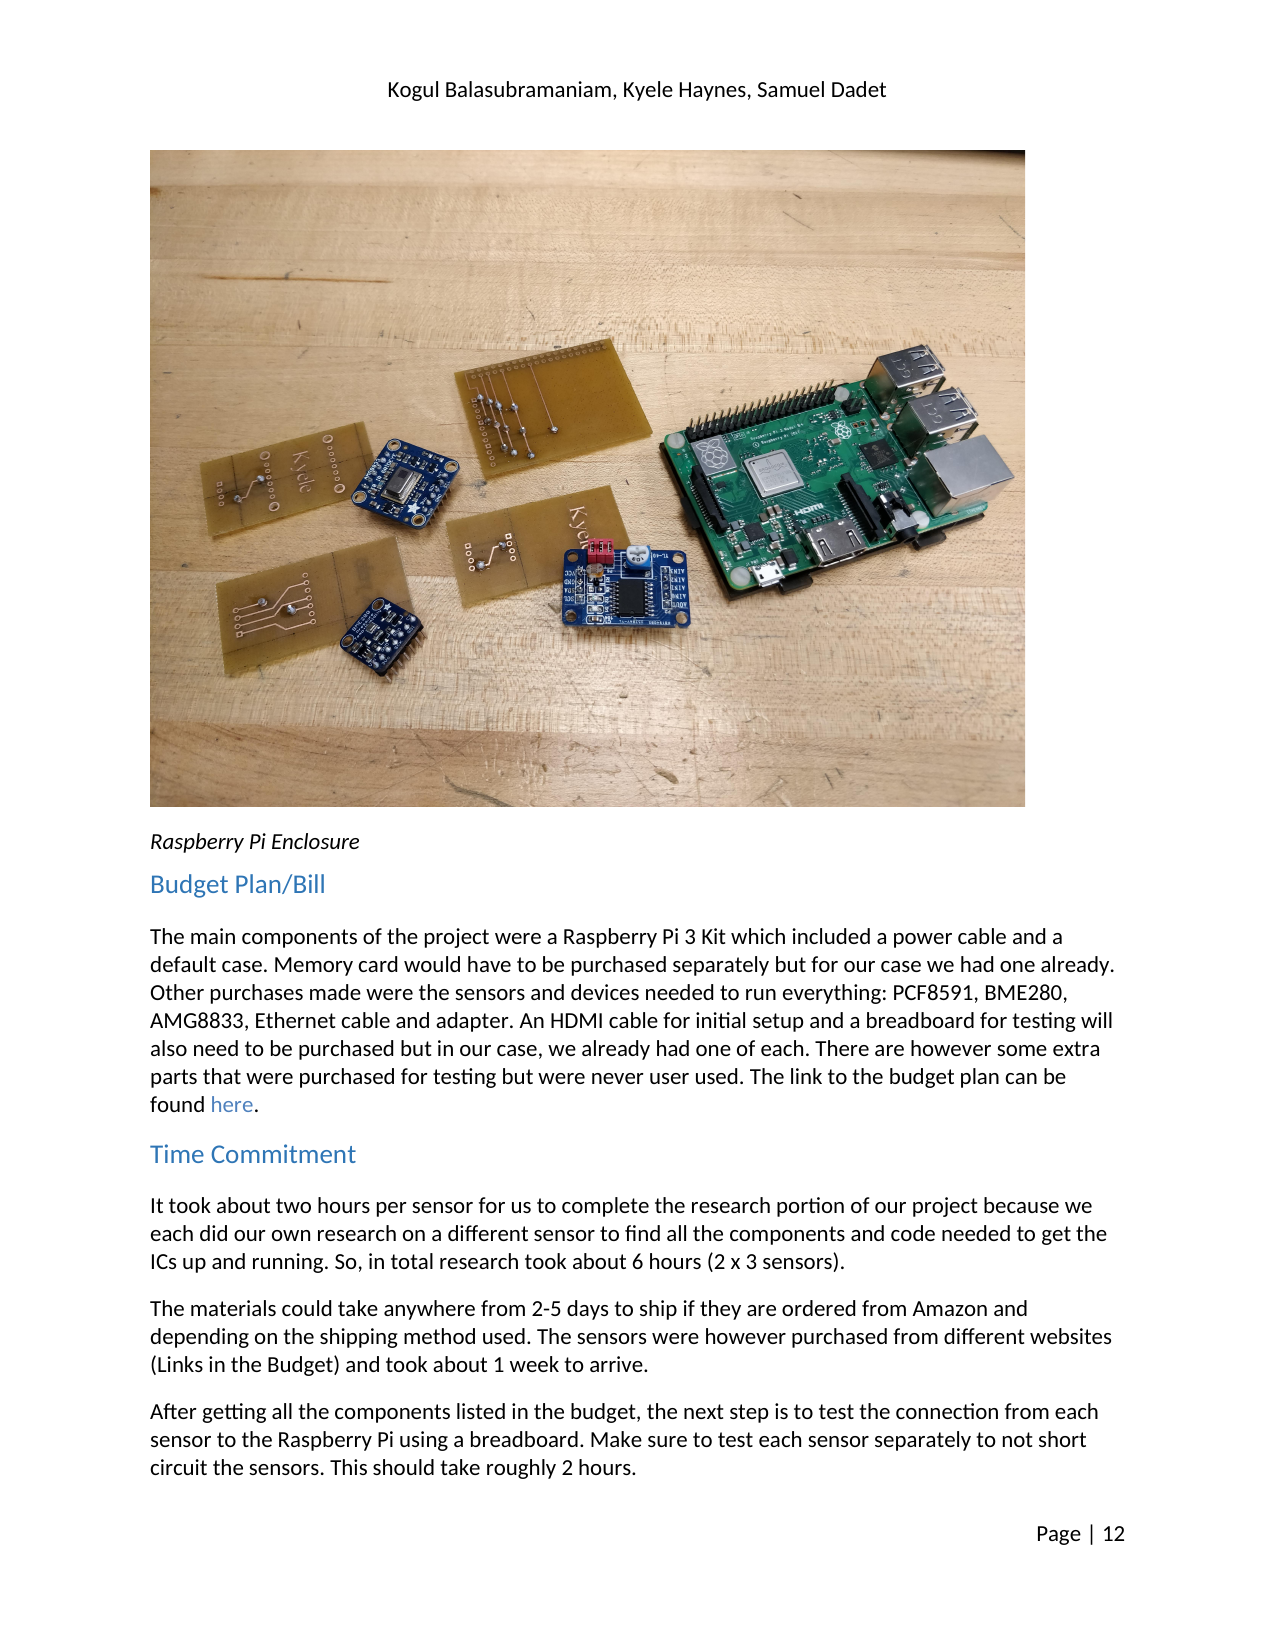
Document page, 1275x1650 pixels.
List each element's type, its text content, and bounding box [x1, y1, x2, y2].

text It took about two hours per sensor for us to complete the research portion of our project because we each did our own research on a different sensor to find all the components and code needed to get the ICs up and running. So, in total research took about 6 hours (2 x 3 sensors). [150, 1191, 1125, 1275]
subtitle Time Commitment [150, 1137, 1125, 1170]
text The main components of the project were a Raspberry Pi 3 Kit which included a power cable and a default case. Memory card would have to be purchased separately but for our case we had one already. Other purchases made were the sensors and devices needed to run everything: PCF8591, BME280, AMG8833, Ethernet cable and adapter. An HDMI cable for initial setup and a breadboard for testing will also need to be purchased but in our case, we already had one of each. There are however some extra parts that were purchased for testing but were never user used. The link to the budget plan can be found here. [150, 922, 1125, 1118]
picture [150, 150, 1025, 807]
text After getting all the components listed in the budget, the next step is to test the connection from each sensor to the Raspberry Pi using a breadboard. Make sure to test each sensor separately to not short circuit the sensors. This should take roughly 2 hours. [150, 1397, 1125, 1481]
subtitle Budget Plan/Bill [150, 868, 1125, 901]
text Raspberry Pi Enclosure [150, 827, 1125, 855]
text The materials could take anywhere from 2-5 days to ship if they are ordered from Amazon and depending on the shipping method used. The sensors were however purchased from different websites (Links in the Budget) and took about 1 week to arrive. [150, 1294, 1125, 1378]
